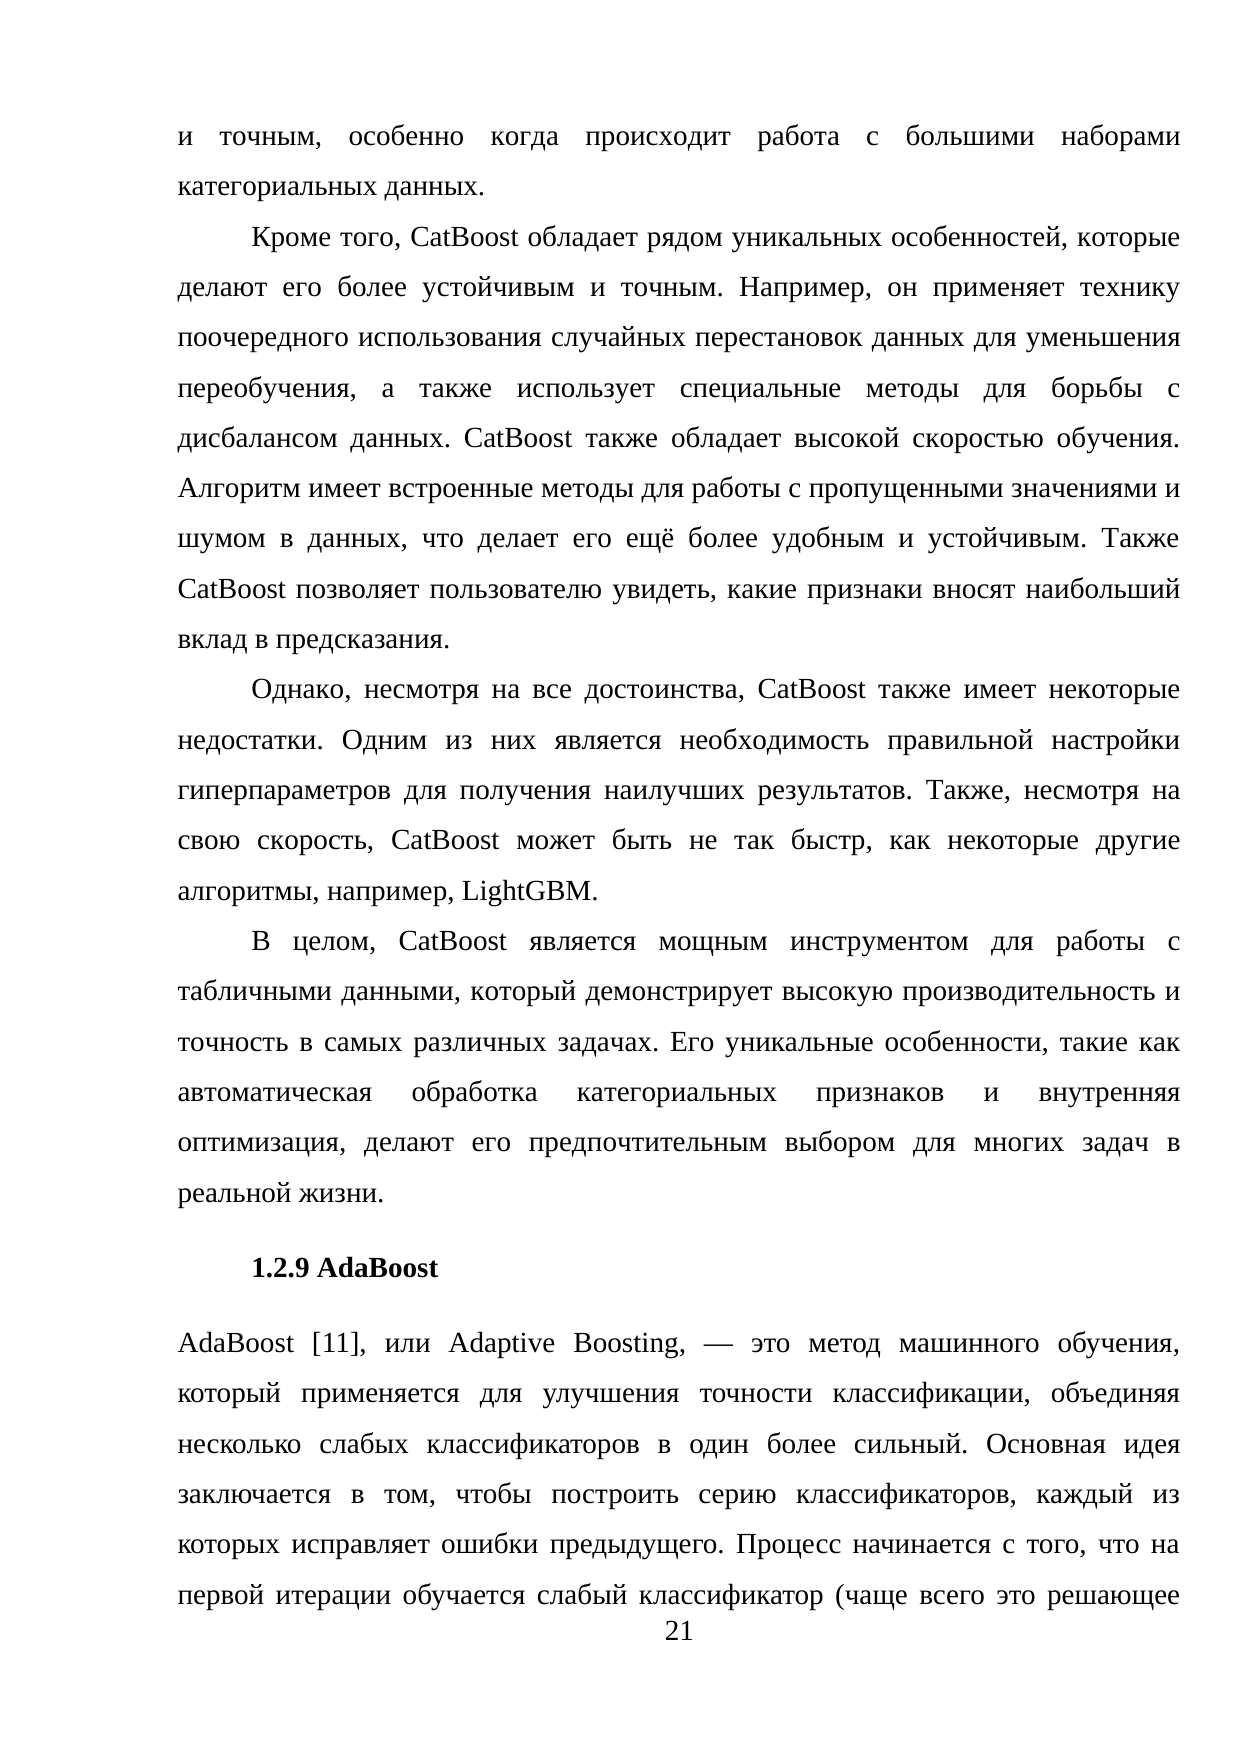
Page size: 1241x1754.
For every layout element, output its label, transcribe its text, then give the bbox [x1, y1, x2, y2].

text Однако, несмотря на все достоинства, CatBoost также имеет некоторые недостатки. Одним из них является необходимость правильной настройки гиперпараметров для получения наилучших результатов. Также, несмотря на свою скорость, CatBoost может быть не так быстр, как некоторые другие алгоритмы, например, LightGBM. [177, 672, 1181, 906]
text В целом, CatBoost является мощным инструментом для работы с табличными данными, который демонстрирует высокую производительность и точность в самых различных задачах. Его уникальные особенности, такие как автоматическая обработка категориальных признаков и внутренняя оптимизация, делают его предпочтительным выбором для многих задач в реальной жизни. [177, 923, 1181, 1208]
text Кроме того, CatBoost обладает рядом уникальных особенностей, которые делают его более устойчивым и точным. Например, он применяет технику поочередного использования случайных перестановок данных для уменьшения переобучения, а также использует специальные методы для борьбы с дисбалансом данных. CatBoost также обладает высокой скоростью обучения. Алгоритм имеет встроенные методы для работы с пропущенными значениями и шумом в данных, что делает его ещё более удобным и устойчивым. Также CatBoost позволяет пользователю увидеть, какие признаки вносят наибольший вклад в предсказания. [177, 219, 1181, 655]
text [177, 1325, 1181, 1610]
subtitle 1.2.9 AdaBoost [177, 1250, 1181, 1283]
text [177, 118, 1181, 202]
